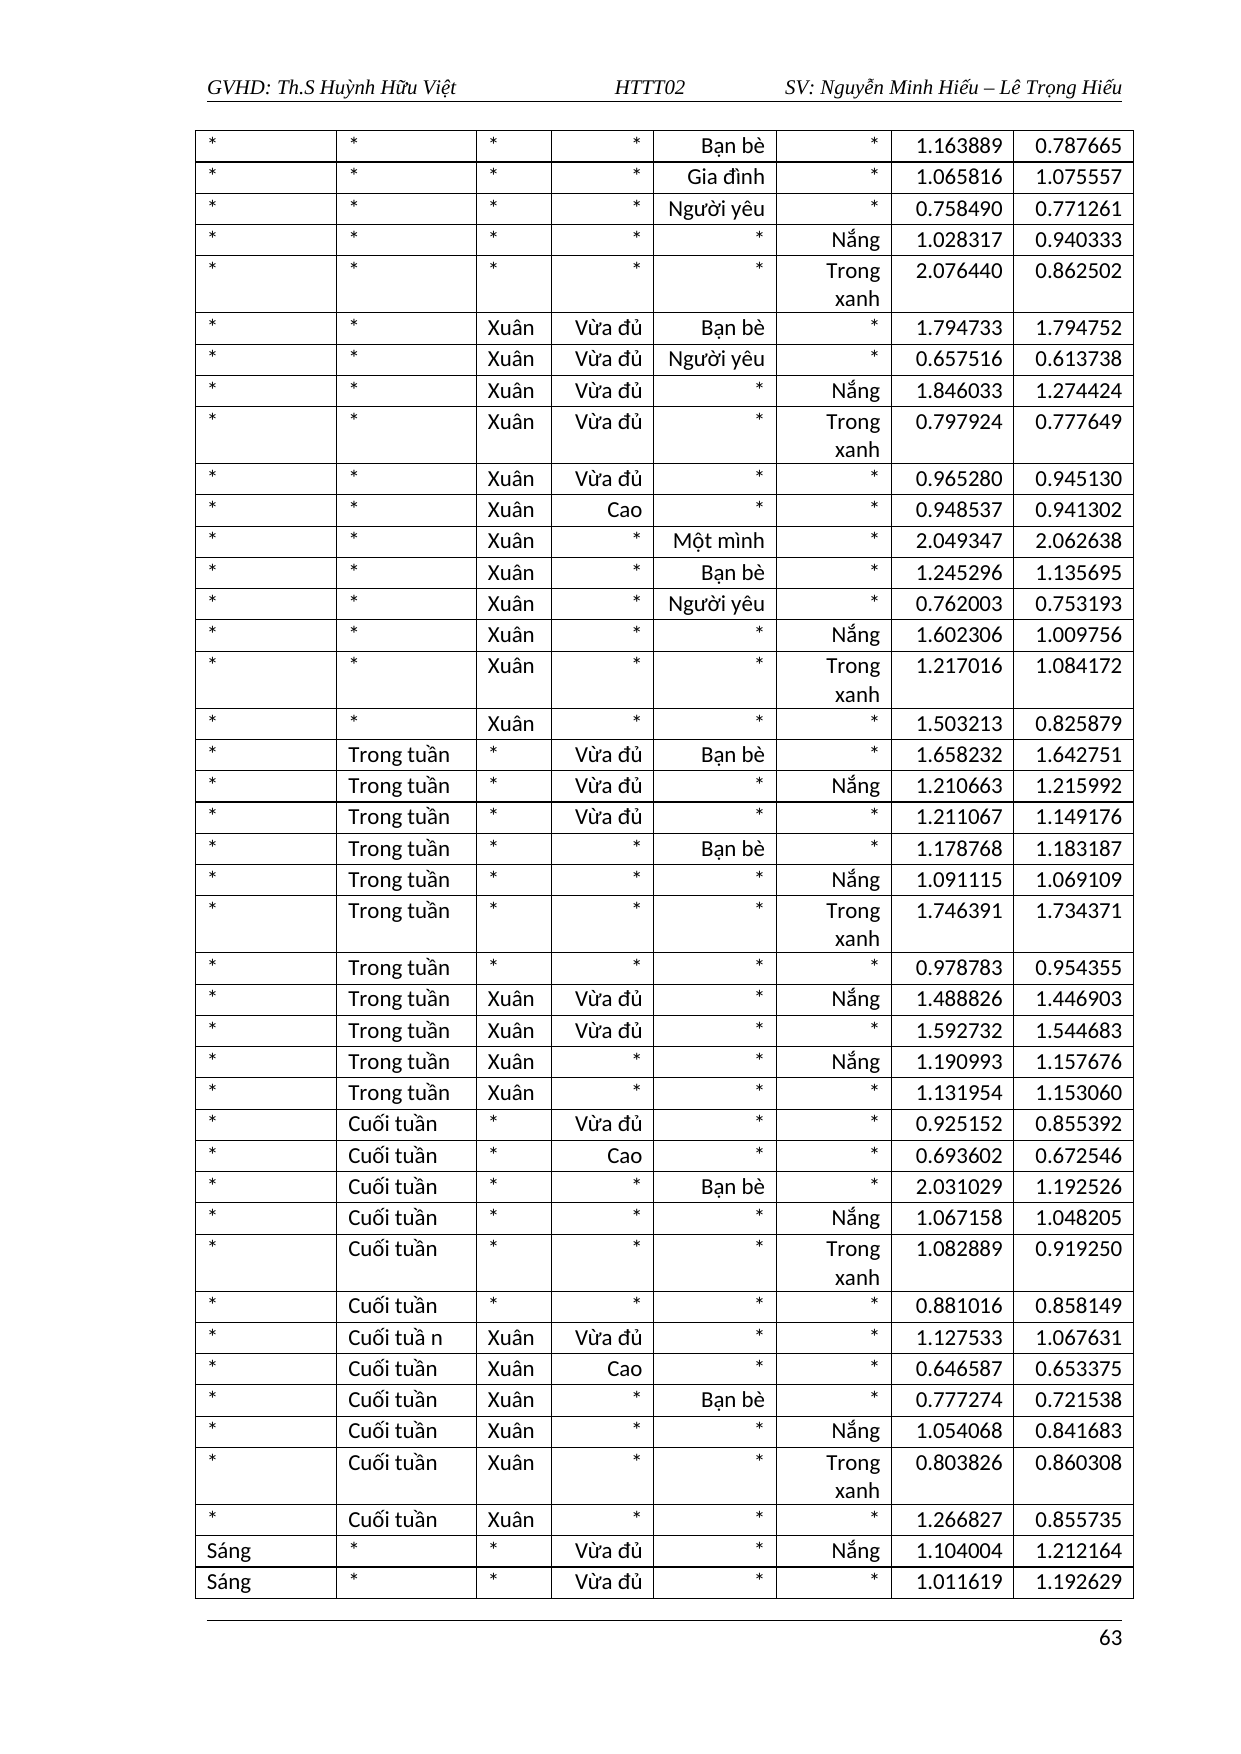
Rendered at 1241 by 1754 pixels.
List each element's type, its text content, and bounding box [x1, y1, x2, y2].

table_cell * [477, 256, 551, 312]
table_cell * [337, 652, 476, 708]
table_cell * [654, 953, 776, 983]
table_cell * [552, 620, 653, 651]
table_cell * [777, 131, 891, 161]
table_cell * [552, 1292, 653, 1322]
table_cell Bạn bè [654, 1385, 776, 1416]
table_cell * [196, 464, 336, 494]
table_cell 0.803826 [892, 1448, 1013, 1504]
table_cell * [552, 834, 653, 864]
table_cell Trong tuần [337, 803, 476, 833]
table_cell * [654, 1505, 776, 1535]
table_cell Vừa đủ [552, 771, 653, 801]
table_cell * [477, 1536, 551, 1566]
table_cell 0.672546 [1014, 1141, 1133, 1171]
table_cell Bạn bè [654, 740, 776, 770]
table_cell Cao [552, 495, 653, 526]
table_cell 1.592732 [892, 1016, 1013, 1046]
table_cell * [654, 865, 776, 895]
table_cell * [552, 1235, 653, 1291]
table_cell * [477, 803, 551, 833]
table_cell * [777, 163, 891, 193]
table_cell 1.069109 [1014, 865, 1133, 895]
table_cell Nắng [777, 1536, 891, 1566]
table_cell * [477, 1110, 551, 1140]
table_cell * [552, 896, 653, 952]
table_cell * [654, 1110, 776, 1140]
table_cell * [337, 345, 476, 375]
table_cell Vừa đủ [552, 985, 653, 1015]
table_cell Cuối tuần [337, 1448, 476, 1504]
table_cell 0.787665 [1014, 131, 1133, 161]
table_cell * [196, 652, 336, 708]
table_cell Vừa đủ [552, 1568, 653, 1598]
table_cell * [777, 1292, 891, 1322]
table_cell 1.163889 [892, 131, 1013, 161]
table_cell 0.693602 [892, 1141, 1013, 1171]
table_cell * [777, 953, 891, 983]
table_cell * [477, 771, 551, 801]
table_cell * [654, 1417, 776, 1447]
table_cell 0.653375 [1014, 1354, 1133, 1384]
table_cell * [552, 558, 653, 588]
table_cell * [477, 225, 551, 255]
table_cell * [196, 1354, 336, 1384]
table_cell Trong xanh [777, 1448, 891, 1504]
table_cell * [196, 1016, 336, 1046]
table_cell * [654, 1354, 776, 1384]
table_cell * [337, 225, 476, 255]
table_cell * [196, 131, 336, 161]
table_cell Vừa đủ [552, 803, 653, 833]
table_cell Người yêu [654, 589, 776, 619]
table_cell * [552, 256, 653, 312]
table_cell Vừa đủ [552, 1110, 653, 1140]
table_cell 1.091115 [892, 865, 1013, 895]
table_cell * [777, 803, 891, 833]
table_cell 0.855392 [1014, 1110, 1133, 1140]
table_cell * [777, 495, 891, 526]
table_cell Vừa đủ [552, 1323, 653, 1353]
table_cell Nắng [777, 1203, 891, 1233]
table_cell 0.771261 [1014, 194, 1133, 224]
table_cell 0.881016 [892, 1292, 1013, 1322]
table_cell * [337, 131, 476, 161]
table_cell 1.009756 [1014, 620, 1133, 651]
table_cell * [477, 1292, 551, 1322]
table_cell * [777, 194, 891, 224]
table_cell * [552, 163, 653, 193]
table_cell Cuối tuần [337, 1110, 476, 1140]
table_cell 0.858149 [1014, 1292, 1133, 1322]
table_cell * [196, 865, 336, 895]
table_cell * [196, 1448, 336, 1504]
table_cell * [552, 1203, 653, 1233]
table_cell Xuân [477, 1448, 551, 1504]
table_cell Xuân [477, 345, 551, 375]
table_cell Vừa đủ [552, 1536, 653, 1566]
table_cell Trong xanh [777, 896, 891, 952]
table_cell * [477, 1235, 551, 1291]
table_cell * [654, 256, 776, 312]
table_cell * [552, 1172, 653, 1202]
table_cell 1.084172 [1014, 652, 1133, 708]
table_cell Nắng [777, 985, 891, 1015]
table_cell * [196, 225, 336, 255]
table_cell * [196, 256, 336, 312]
table_cell * [777, 1354, 891, 1384]
table_cell 1.067158 [892, 1203, 1013, 1233]
table_cell * [777, 1505, 891, 1535]
table_cell Bạn bè [654, 131, 776, 161]
table_cell * [196, 896, 336, 952]
table_cell Bạn bè [654, 834, 776, 864]
table_cell * [777, 834, 891, 864]
table_cell Xuân [477, 620, 551, 651]
table_cell Xuân [477, 1505, 551, 1535]
table_cell * [777, 1172, 891, 1202]
table_cell 1.048205 [1014, 1203, 1133, 1233]
table_cell * [337, 464, 476, 494]
table_cell Vừa đủ [552, 740, 653, 770]
table_cell 1.192629 [1014, 1568, 1133, 1598]
table_cell * [477, 1203, 551, 1233]
table_cell Xuân [477, 495, 551, 526]
table_cell * [196, 1172, 336, 1202]
table_cell * [477, 834, 551, 864]
table_cell 0.860308 [1014, 1448, 1133, 1504]
table_cell Xuân [477, 558, 551, 588]
table_cell * [477, 1141, 551, 1171]
table_cell 1.082889 [892, 1235, 1013, 1291]
table_cell Xuân [477, 652, 551, 708]
table_cell Xuân [477, 464, 551, 494]
table_cell 2.076440 [892, 256, 1013, 312]
table_cell 1.446903 [1014, 985, 1133, 1015]
table_cell Trong xanh [777, 1235, 891, 1291]
table_cell * [196, 1292, 336, 1322]
table_cell Gia đình [654, 163, 776, 193]
table_cell * [552, 1417, 653, 1447]
table_cell Cuối tuần [337, 1385, 476, 1416]
table_cell 1.192526 [1014, 1172, 1133, 1202]
table_cell Xuân [477, 1354, 551, 1384]
table_cell Xuân [477, 313, 551, 343]
table_cell * [477, 865, 551, 895]
table_cell Sáng [196, 1536, 336, 1566]
table_cell * [654, 1047, 776, 1077]
table_cell Xuân [477, 589, 551, 619]
table_cell * [552, 953, 653, 983]
table_cell * [196, 1235, 336, 1291]
table_cell * [477, 896, 551, 952]
table_cell Nắng [777, 225, 891, 255]
table_cell Cuối tuần [337, 1203, 476, 1233]
table_cell Sáng [196, 1568, 336, 1598]
table_cell * [337, 709, 476, 739]
table_cell 1.602306 [892, 620, 1013, 651]
table_cell 0.657516 [892, 345, 1013, 375]
table_cell * [777, 1141, 891, 1171]
table_cell * [196, 1047, 336, 1077]
table_cell 1.215992 [1014, 771, 1133, 801]
table_cell 0.862502 [1014, 256, 1133, 312]
table_cell Xuân [477, 1385, 551, 1416]
table_cell * [337, 589, 476, 619]
table_cell Cao [552, 1354, 653, 1384]
table_cell * [654, 464, 776, 494]
table_cell 1.210663 [892, 771, 1013, 801]
table_cell 1.846033 [892, 376, 1013, 406]
table_cell * [654, 1016, 776, 1046]
table_cell 1.104004 [892, 1536, 1013, 1566]
table_cell Bạn bè [654, 313, 776, 343]
table_cell 1.746391 [892, 896, 1013, 952]
table_cell 2.049347 [892, 527, 1013, 557]
table_cell Bạn bè [654, 558, 776, 588]
table_cell * [552, 709, 653, 739]
table_cell * [654, 709, 776, 739]
table_cell 2.031029 [892, 1172, 1013, 1202]
table_cell * [196, 953, 336, 983]
table_cell * [654, 376, 776, 406]
table_cell * [196, 985, 336, 1015]
table_cell 1.067631 [1014, 1323, 1133, 1353]
table_cell * [552, 1448, 653, 1504]
table_cell * [196, 740, 336, 770]
table_cell * [196, 407, 336, 463]
table_cell * [777, 709, 891, 739]
table_cell * [654, 1141, 776, 1171]
table_cell * [196, 620, 336, 651]
table_cell Xuân [477, 376, 551, 406]
table_cell Cuối tuần [337, 1417, 476, 1447]
table_cell Vừa đủ [552, 376, 653, 406]
table_cell * [777, 313, 891, 343]
table_cell Trong tuần [337, 1016, 476, 1046]
table_cell * [337, 163, 476, 193]
table_cell Xuân [477, 527, 551, 557]
table_cell 0.948537 [892, 495, 1013, 526]
table_cell * [777, 740, 891, 770]
table_cell 0.613738 [1014, 345, 1133, 375]
table_cell * [654, 407, 776, 463]
table_cell Nắng [777, 376, 891, 406]
table_cell 0.925152 [892, 1110, 1013, 1140]
table_cell 1.190993 [892, 1047, 1013, 1077]
table_cell * [654, 495, 776, 526]
table_cell Một mình [654, 527, 776, 557]
table_cell 1.028317 [892, 225, 1013, 255]
table_cell * [477, 194, 551, 224]
table_cell 1.178768 [892, 834, 1013, 864]
table_cell * [196, 313, 336, 343]
table_cell * [654, 1078, 776, 1108]
table_cell * [337, 558, 476, 588]
table_cell * [337, 194, 476, 224]
table_cell * [477, 953, 551, 983]
table_cell * [654, 1203, 776, 1233]
table_cell * [196, 1141, 336, 1171]
table_cell * [777, 1323, 891, 1353]
table_cell Nắng [777, 771, 891, 801]
table_cell Vừa đủ [552, 313, 653, 343]
table_cell 1.734371 [1014, 896, 1133, 952]
table_cell * [196, 1203, 336, 1233]
table_cell Người yêu [654, 345, 776, 375]
table_cell * [654, 652, 776, 708]
table_cell * [777, 464, 891, 494]
table_cell * [196, 1385, 336, 1416]
table_cell 0.945130 [1014, 464, 1133, 494]
table_cell * [654, 1568, 776, 1598]
table_cell * [777, 1385, 891, 1416]
table_cell * [654, 225, 776, 255]
table_cell * [477, 131, 551, 161]
table_cell Trong xanh [777, 407, 891, 463]
table_cell Cao [552, 1141, 653, 1171]
table_cell Trong tuần [337, 740, 476, 770]
table_cell * [552, 194, 653, 224]
table_cell 1.211067 [892, 803, 1013, 833]
table_cell * [337, 376, 476, 406]
table_cell Xuân [477, 407, 551, 463]
table_cell Trong tuần [337, 865, 476, 895]
table_cell * [654, 803, 776, 833]
table_cell 0.762003 [892, 589, 1013, 619]
table_cell Trong tuần [337, 834, 476, 864]
table_cell Xuân [477, 1323, 551, 1353]
table_cell Vừa đủ [552, 464, 653, 494]
table_cell Nắng [777, 865, 891, 895]
table_cell * [477, 1172, 551, 1202]
table_cell 1.149176 [1014, 803, 1133, 833]
table_cell * [777, 558, 891, 588]
table_cell * [777, 1110, 891, 1140]
table_cell * [777, 1078, 891, 1108]
table_cell Cuối tuần [337, 1235, 476, 1291]
table_cell * [654, 1235, 776, 1291]
table_cell Trong xanh [777, 652, 891, 708]
table_cell 1.135695 [1014, 558, 1133, 588]
table_cell * [196, 1417, 336, 1447]
table_cell 0.941302 [1014, 495, 1133, 526]
table_cell 1.054068 [892, 1417, 1013, 1447]
table_cell * [654, 771, 776, 801]
table_cell 1.794752 [1014, 313, 1133, 343]
table_cell * [777, 527, 891, 557]
table_cell 1.065816 [892, 163, 1013, 193]
table_cell Nắng [777, 1047, 891, 1077]
table_cell * [777, 345, 891, 375]
table_cell Bạn bè [654, 1172, 776, 1202]
table_cell 0.753193 [1014, 589, 1133, 619]
table_cell 0.965280 [892, 464, 1013, 494]
table_cell Xuân [477, 1078, 551, 1108]
table_cell Nắng [777, 1417, 891, 1447]
table_cell 2.062638 [1014, 527, 1133, 557]
table_cell 1.127533 [892, 1323, 1013, 1353]
table_cell Cuối tuầ n [337, 1323, 476, 1353]
table_cell * [654, 1536, 776, 1566]
table_cell * [196, 1078, 336, 1108]
table_cell Nắng [777, 620, 891, 651]
table_cell * [337, 620, 476, 651]
table_cell * [196, 495, 336, 526]
table_cell Vừa đủ [552, 1016, 653, 1046]
table_cell * [337, 495, 476, 526]
table_cell * [196, 163, 336, 193]
table_cell Cuối tuần [337, 1505, 476, 1535]
table_cell * [552, 131, 653, 161]
table_cell 1.217016 [892, 652, 1013, 708]
table_cell Xuân [477, 1016, 551, 1046]
table_cell * [196, 194, 336, 224]
table_cell Trong tuần [337, 896, 476, 952]
table_cell Vừa đủ [552, 407, 653, 463]
table_cell Trong tuần [337, 985, 476, 1015]
table_cell 1.794733 [892, 313, 1013, 343]
table_cell Xuân [477, 1047, 551, 1077]
table_cell * [654, 1323, 776, 1353]
table_cell * [337, 527, 476, 557]
table_cell Trong tuần [337, 771, 476, 801]
table_cell * [477, 163, 551, 193]
table_cell 1.274424 [1014, 376, 1133, 406]
table_cell 0.797924 [892, 407, 1013, 463]
table_cell 1.183187 [1014, 834, 1133, 864]
table_cell * [196, 709, 336, 739]
table_cell * [196, 1323, 336, 1353]
table_cell * [196, 376, 336, 406]
table_cell Trong xanh [777, 256, 891, 312]
table_cell Cuối tuần [337, 1172, 476, 1202]
table_cell Xuân [477, 1417, 551, 1447]
table_cell Xuân [477, 985, 551, 1015]
table_cell * [196, 803, 336, 833]
table_cell * [337, 1568, 476, 1598]
table_cell Xuân [477, 709, 551, 739]
table_cell 1.157676 [1014, 1047, 1133, 1077]
table_cell Cuối tuần [337, 1354, 476, 1384]
table_cell 0.825879 [1014, 709, 1133, 739]
table_cell 1.245296 [892, 558, 1013, 588]
table_cell * [337, 1536, 476, 1566]
table_cell * [552, 1047, 653, 1077]
table_cell * [196, 771, 336, 801]
table_cell * [337, 313, 476, 343]
table_cell 1.658232 [892, 740, 1013, 770]
table_cell 1.503213 [892, 709, 1013, 739]
table_cell Trong tuần [337, 953, 476, 983]
table_cell 0.978783 [892, 953, 1013, 983]
table_cell * [552, 225, 653, 255]
table_cell * [654, 1292, 776, 1322]
table_cell 0.855735 [1014, 1505, 1133, 1535]
table_cell 0.721538 [1014, 1385, 1133, 1416]
table_cell Người yêu [654, 194, 776, 224]
table_cell * [337, 256, 476, 312]
table_cell * [654, 985, 776, 1015]
table_cell 0.940333 [1014, 225, 1133, 255]
table_cell Trong tuần [337, 1078, 476, 1108]
table_cell * [777, 1568, 891, 1598]
table_cell * [552, 1078, 653, 1108]
table_cell * [196, 527, 336, 557]
table_cell * [654, 1448, 776, 1504]
table_cell 1.075557 [1014, 163, 1133, 193]
table_cell Cuối tuần [337, 1292, 476, 1322]
table_cell 1.488826 [892, 985, 1013, 1015]
table_cell * [196, 558, 336, 588]
table_cell 0.777649 [1014, 407, 1133, 463]
table_cell 1.642751 [1014, 740, 1133, 770]
table_cell 1.266827 [892, 1505, 1013, 1535]
table_cell 0.841683 [1014, 1417, 1133, 1447]
table_cell * [552, 589, 653, 619]
table_cell * [196, 345, 336, 375]
table_cell * [196, 1505, 336, 1535]
table_cell 1.131954 [892, 1078, 1013, 1108]
table_cell 0.758490 [892, 194, 1013, 224]
table_cell Vừa đủ [552, 345, 653, 375]
table_cell * [477, 740, 551, 770]
table_cell * [777, 1016, 891, 1046]
table_cell * [777, 589, 891, 619]
table_cell 0.919250 [1014, 1235, 1133, 1291]
table_cell * [196, 589, 336, 619]
table_cell * [552, 1505, 653, 1535]
table_cell * [552, 865, 653, 895]
table_cell 1.212164 [1014, 1536, 1133, 1566]
table_cell 0.646587 [892, 1354, 1013, 1384]
table_cell * [337, 407, 476, 463]
table_cell * [477, 1568, 551, 1598]
table_cell 1.544683 [1014, 1016, 1133, 1046]
table_cell Cuối tuần [337, 1141, 476, 1171]
table_cell Trong tuần [337, 1047, 476, 1077]
table_cell 1.153060 [1014, 1078, 1133, 1108]
table_cell * [552, 1385, 653, 1416]
table_cell * [654, 896, 776, 952]
table_cell * [196, 1110, 336, 1140]
table_cell * [552, 527, 653, 557]
table_cell * [196, 834, 336, 864]
table_cell * [654, 620, 776, 651]
table_cell 1.011619 [892, 1568, 1013, 1598]
table_cell 0.777274 [892, 1385, 1013, 1416]
table_cell 0.954355 [1014, 953, 1133, 983]
table_cell * [552, 652, 653, 708]
